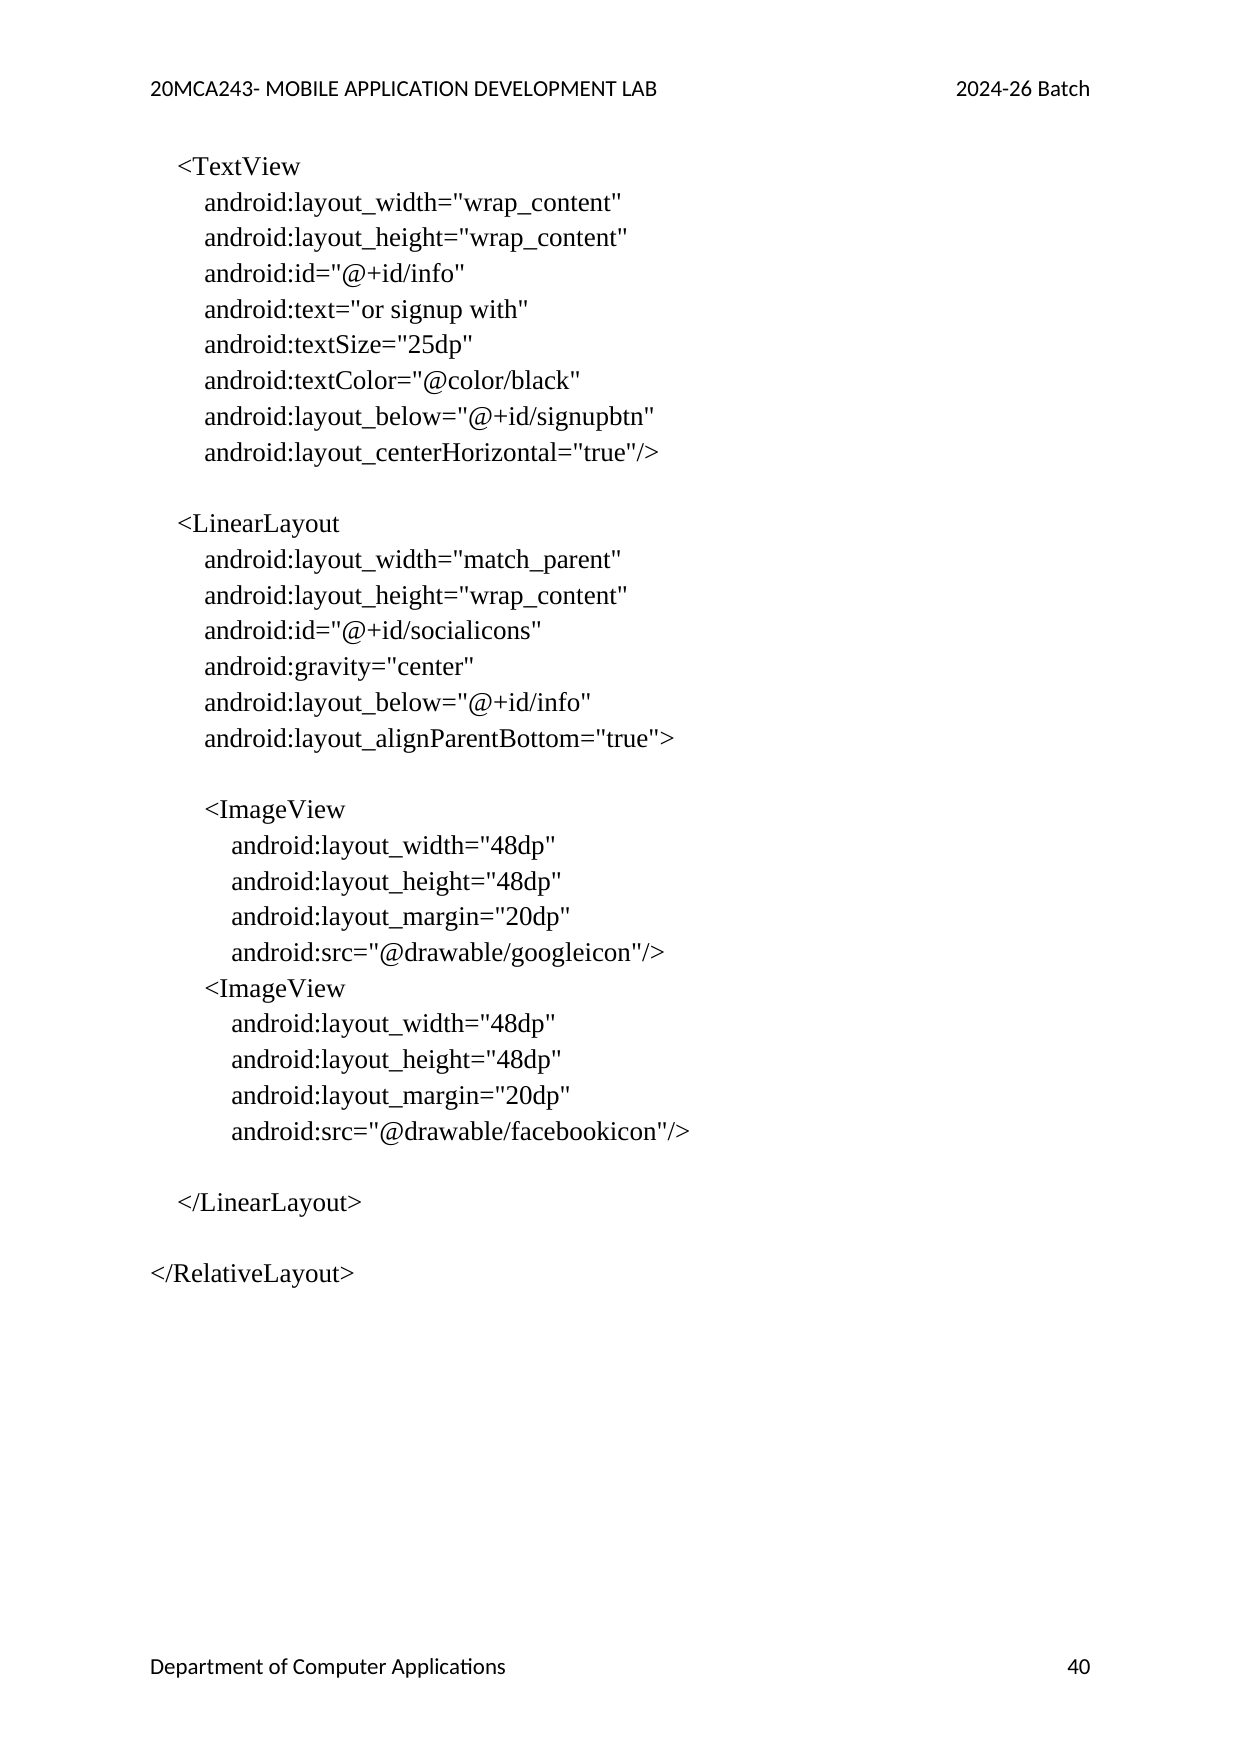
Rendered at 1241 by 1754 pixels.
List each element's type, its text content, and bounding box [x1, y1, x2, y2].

text android:layout_width="48dp" [150, 829, 1090, 860]
text <ImageView [150, 972, 1090, 1003]
text <ImageView [150, 793, 1090, 824]
text android:layout_width="match_parent" [150, 543, 1090, 574]
text android:id="@+id/info" [150, 257, 1090, 288]
text android:layout_below="@+id/signupbtn" [150, 400, 1090, 431]
text android:layout_alignParentBottom="true"> [150, 722, 1090, 753]
text android:textColor="@color/black" [150, 364, 1090, 396]
text android:src="@drawable/googleicon"/> [150, 936, 1090, 967]
text android:layout_height="48dp" [150, 1043, 1090, 1074]
text android:layout_width="wrap_content" [150, 186, 1090, 217]
text android:layout_height="wrap_content" [150, 579, 1090, 610]
text android:textSize="25dp" [150, 329, 1090, 360]
text </LinearLayout> [150, 1186, 1090, 1217]
text android:gravity="center" [150, 650, 1090, 681]
text android:layout_margin="20dp" [150, 900, 1090, 931]
text <LinearLayout [150, 507, 1090, 538]
text android:layout_height="wrap_content" [150, 221, 1090, 253]
text <TextView [150, 150, 1090, 181]
text android:id="@+id/socialicons" [150, 614, 1090, 646]
text android:layout_width="48dp" [150, 1007, 1090, 1039]
text android:text="or signup with" [150, 293, 1090, 324]
text android:layout_centerHorizontal="true"/> [150, 436, 1090, 467]
text </RelativeLayout> [150, 1258, 1090, 1289]
text android:layout_height="48dp" [150, 864, 1090, 896]
text android:src="@drawable/facebookicon"/> [150, 1115, 1090, 1146]
text android:layout_margin="20dp" [150, 1079, 1090, 1110]
text android:layout_below="@+id/info" [150, 686, 1090, 717]
